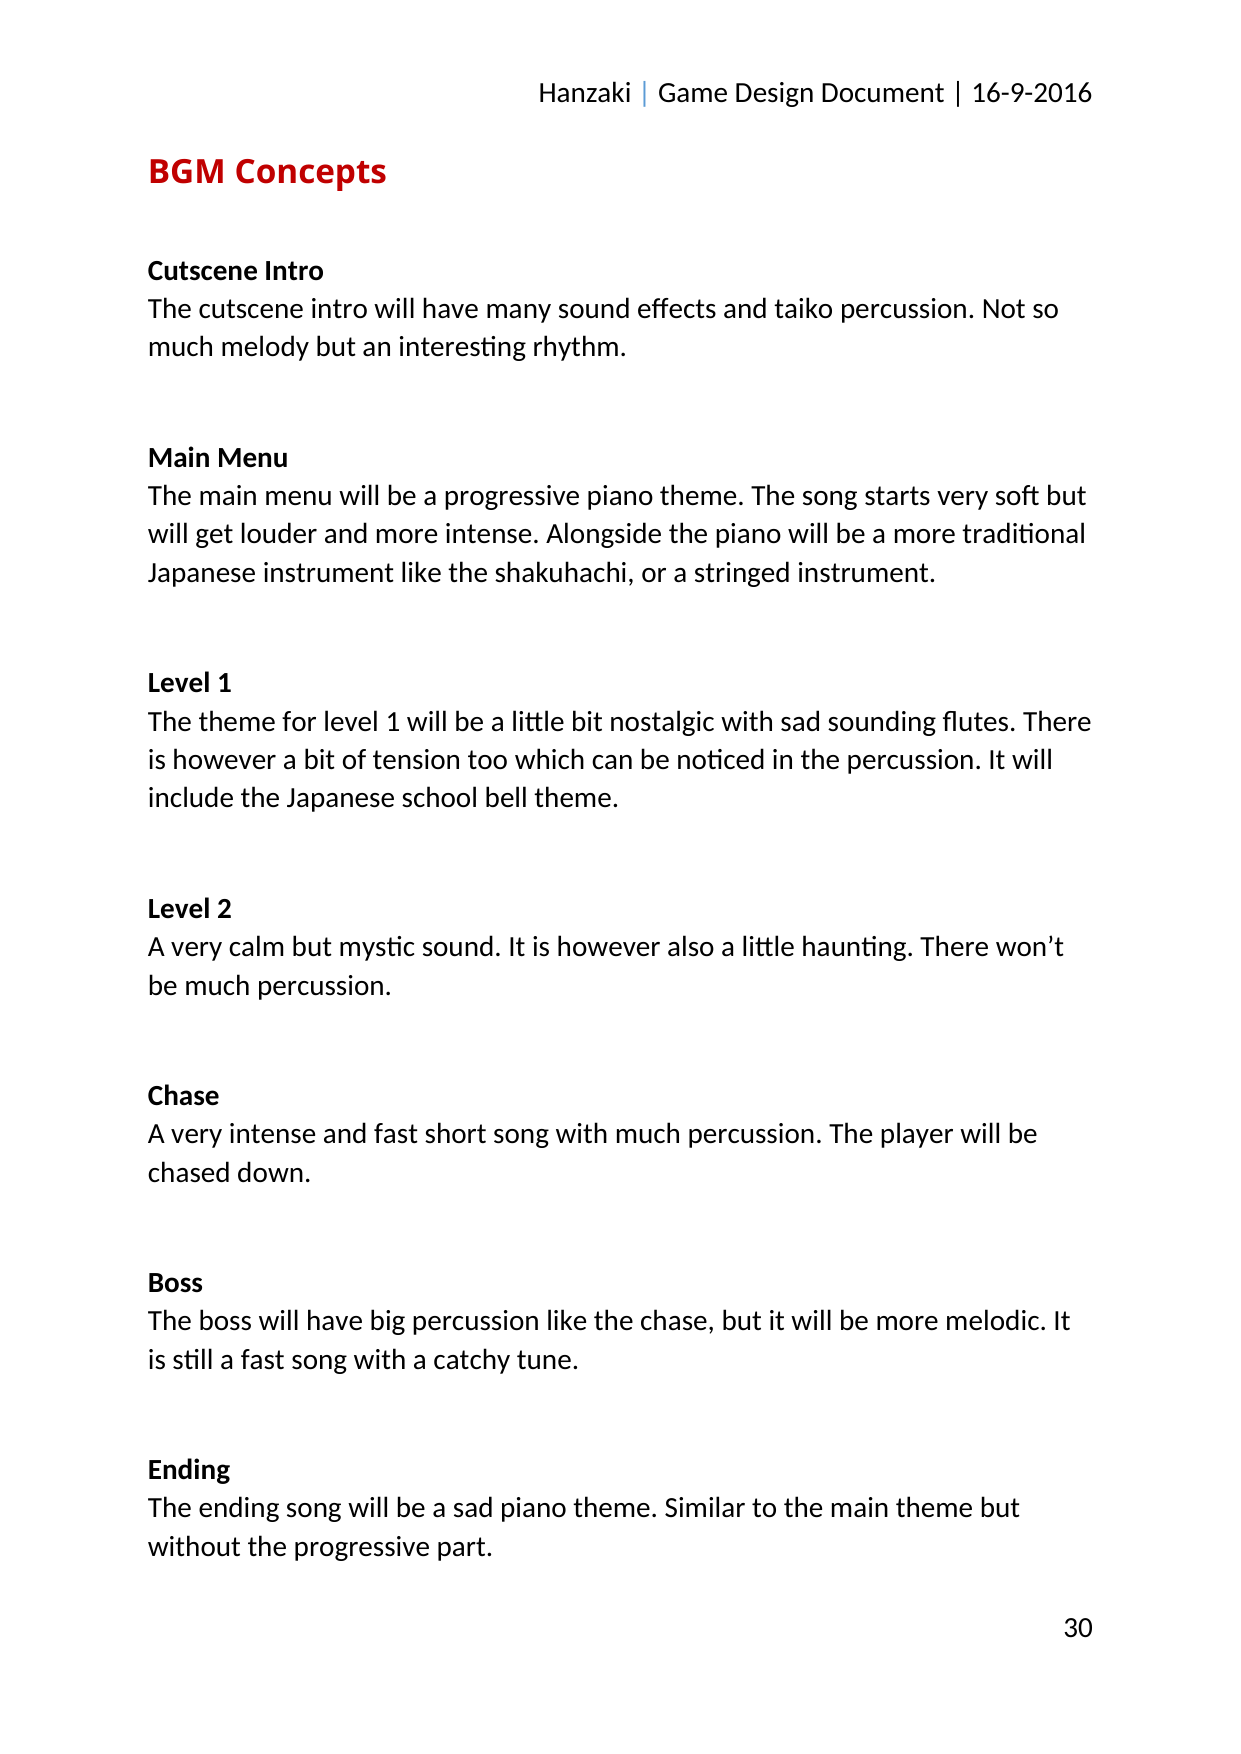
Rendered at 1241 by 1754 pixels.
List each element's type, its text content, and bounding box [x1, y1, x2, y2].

text Level 1 The theme for level 1 will be a little bit nostalgic with sad sounding flutes. There is however a bit of tension too which can be noticed in the percussion. It will include the Japanese school bell theme. [148, 664, 1093, 815]
text Chase A very intense and fast short song with much percussion. The player will be chased down. [148, 1077, 1093, 1189]
text Boss The boss will have big percussion like the chase, but it will be more melodic. It is still a fast song with a catchy tune. [148, 1264, 1093, 1376]
text Main Menu The main menu will be a progressive piano theme. The song starts very soft but will get louder and more intense. Alongside the piano will be a more traditional Japanese instrument like the shakuhachi, or a stringed instrument. [148, 439, 1093, 590]
text Level 2 A very calm but mystic sound. It is however also a little haunting. There won’t be much percussion. [148, 890, 1093, 1002]
text Ending The ending song will be a sad piano theme. Similar to the main theme but without the progressive part. [148, 1451, 1093, 1563]
subtitle BGM Concepts [148, 148, 1093, 193]
text Cutscene Intro The cutscene intro will have many sound effects and taiko percussion. Not so much melody but an interesting rhythm. [148, 252, 1093, 364]
